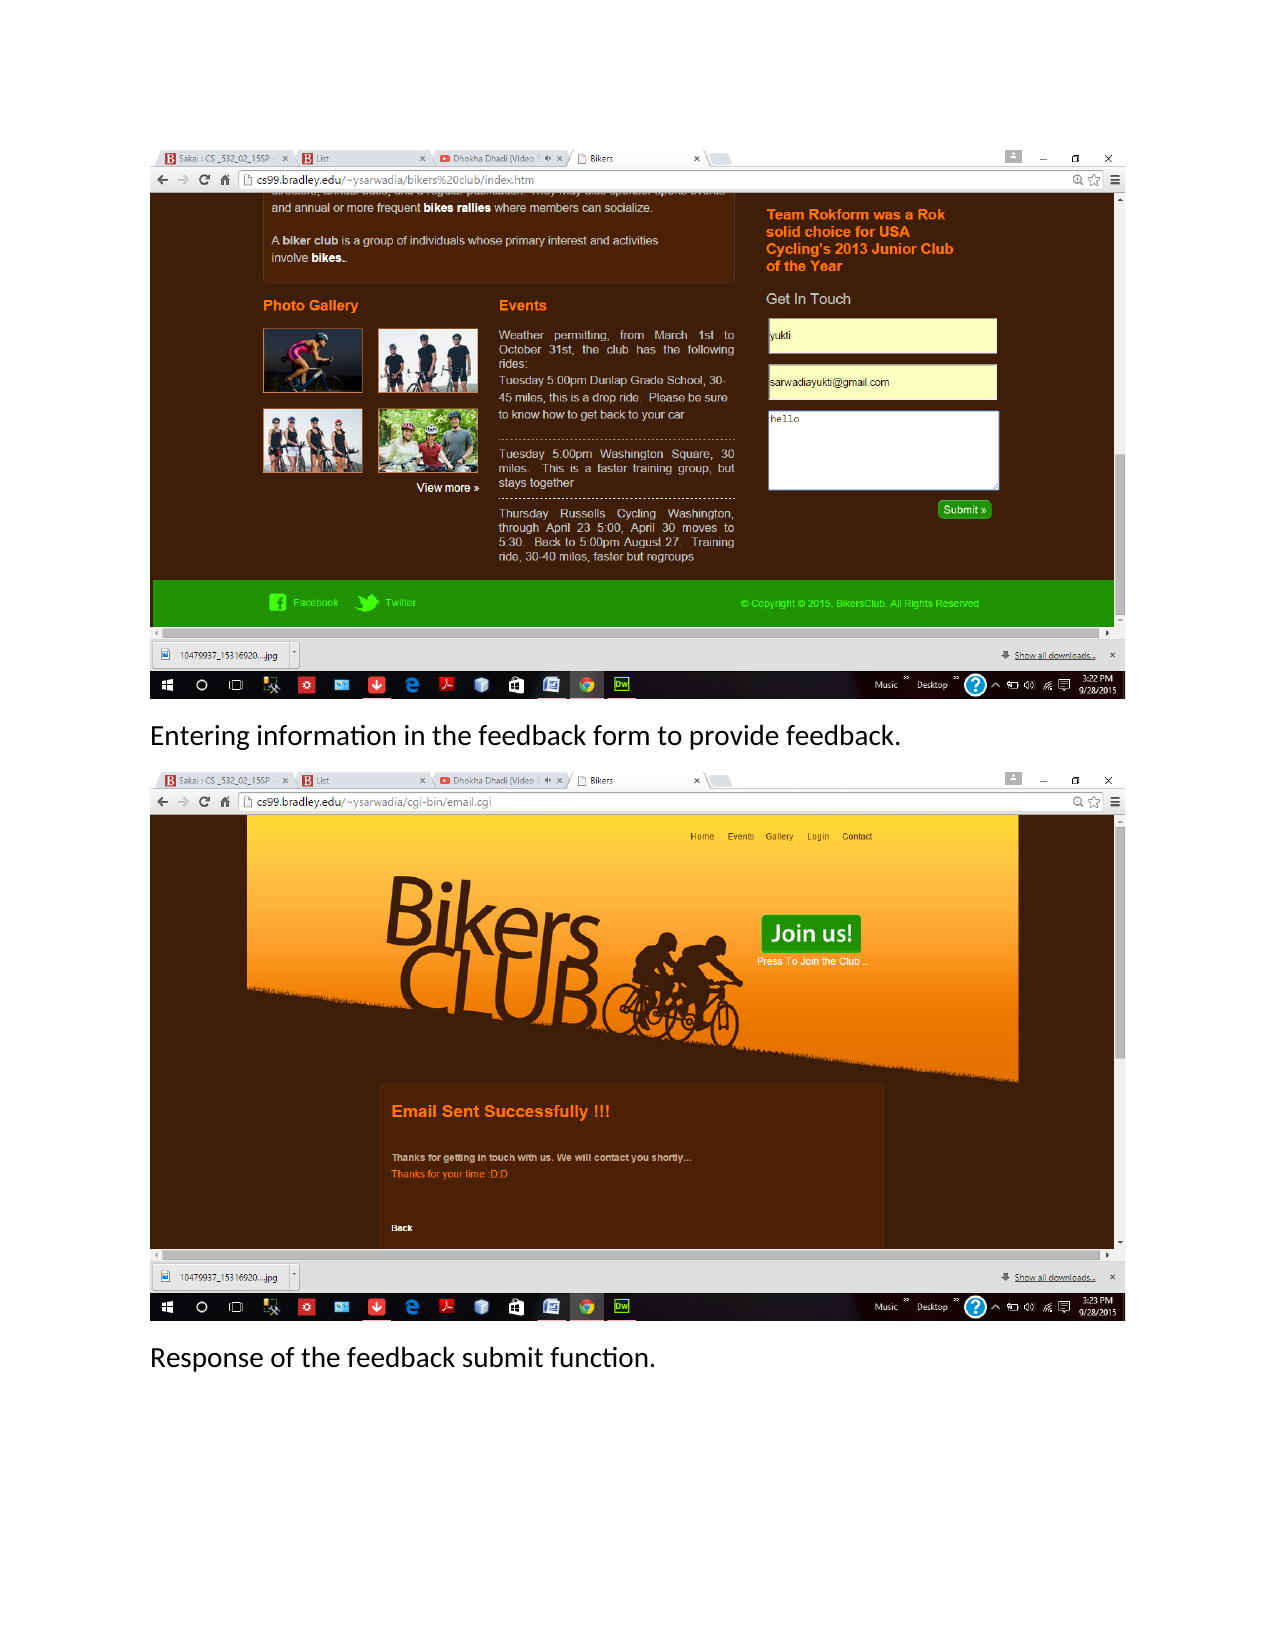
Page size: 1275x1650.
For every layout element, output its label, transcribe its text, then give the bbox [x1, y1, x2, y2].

text Response of the feedback submit function. [150, 1339, 1125, 1375]
picture [150, 772, 1125, 1321]
picture [150, 150, 1125, 699]
text Entering information in the feedback form to provide feedback. [150, 717, 1125, 753]
